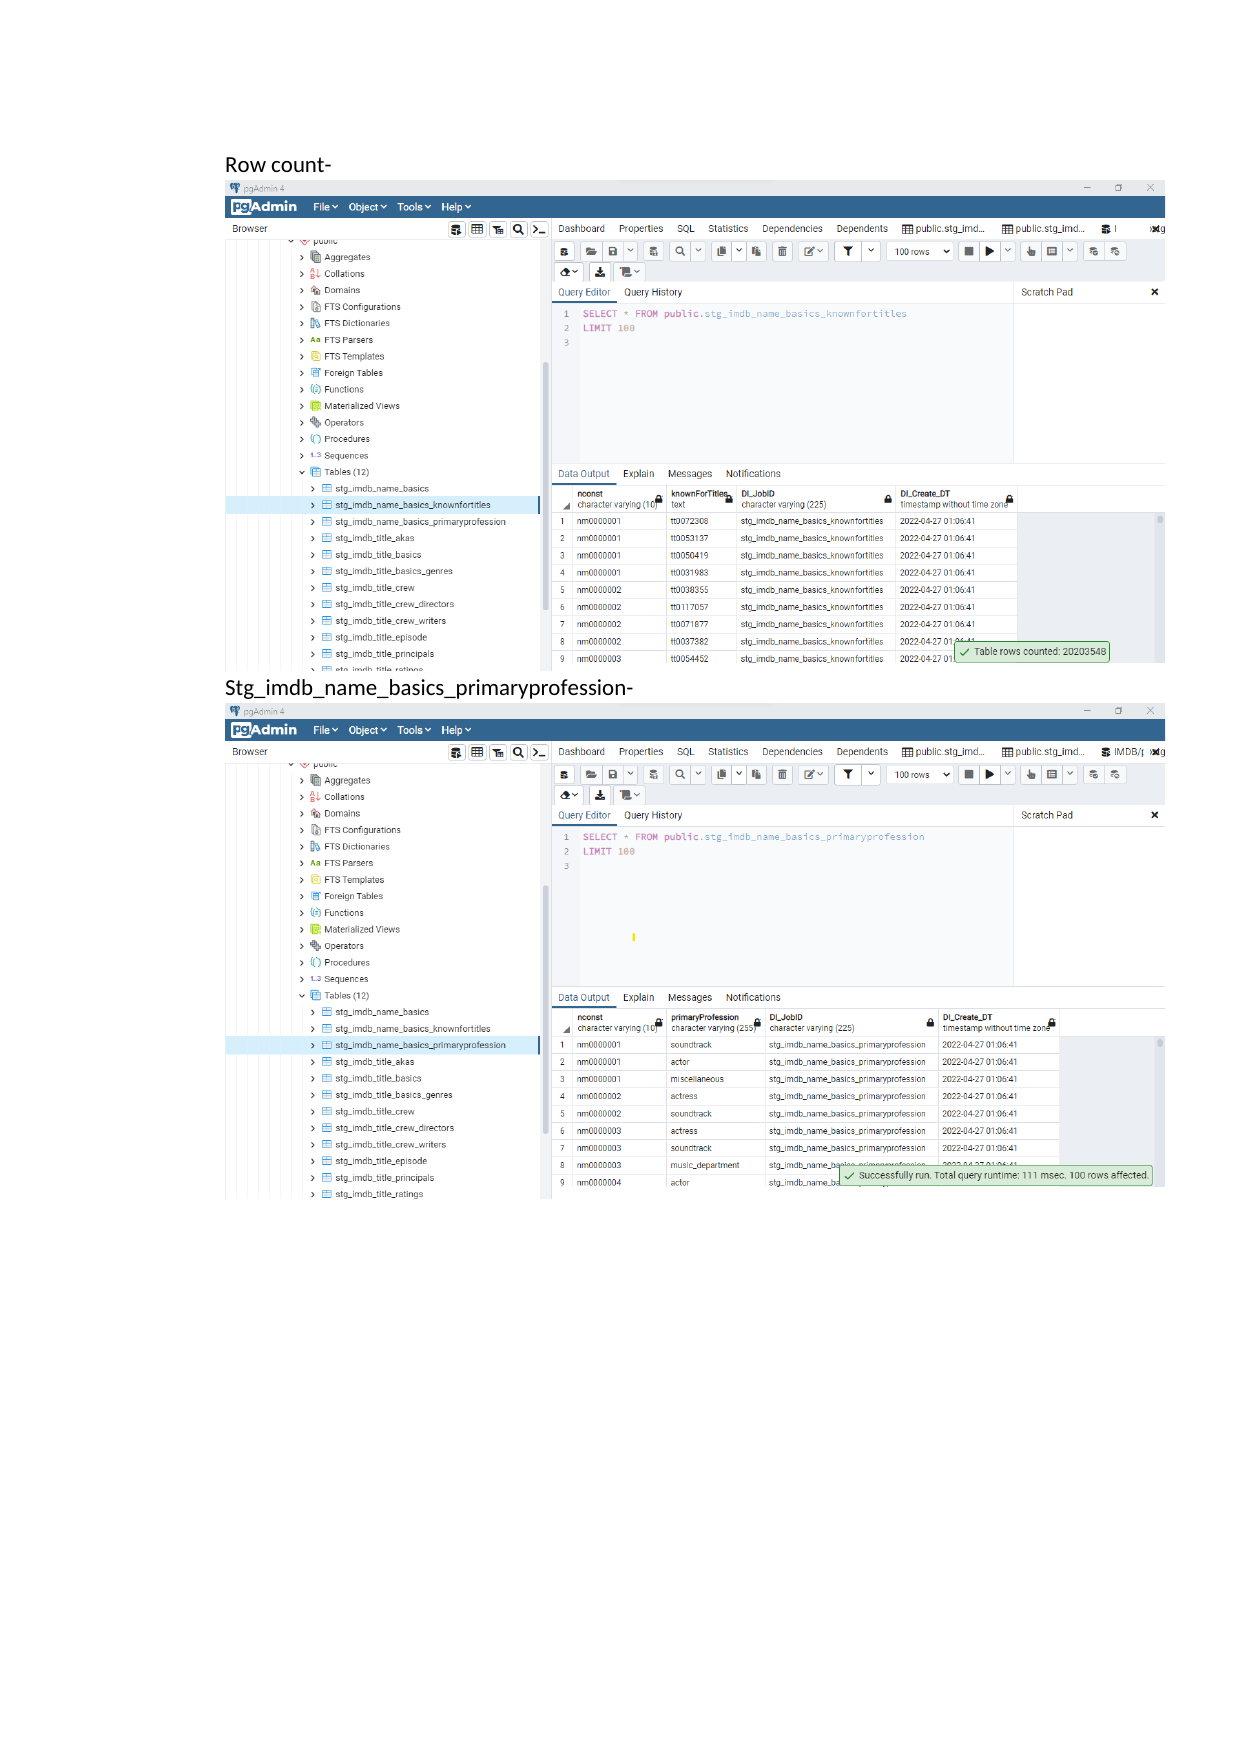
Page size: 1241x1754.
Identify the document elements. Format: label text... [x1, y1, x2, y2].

list Row count- [225, 150, 1090, 178]
list Stg_imdb_name_basics_primaryprofession- [225, 673, 1090, 701]
picture [225, 703, 1166, 1199]
picture [225, 180, 1166, 671]
